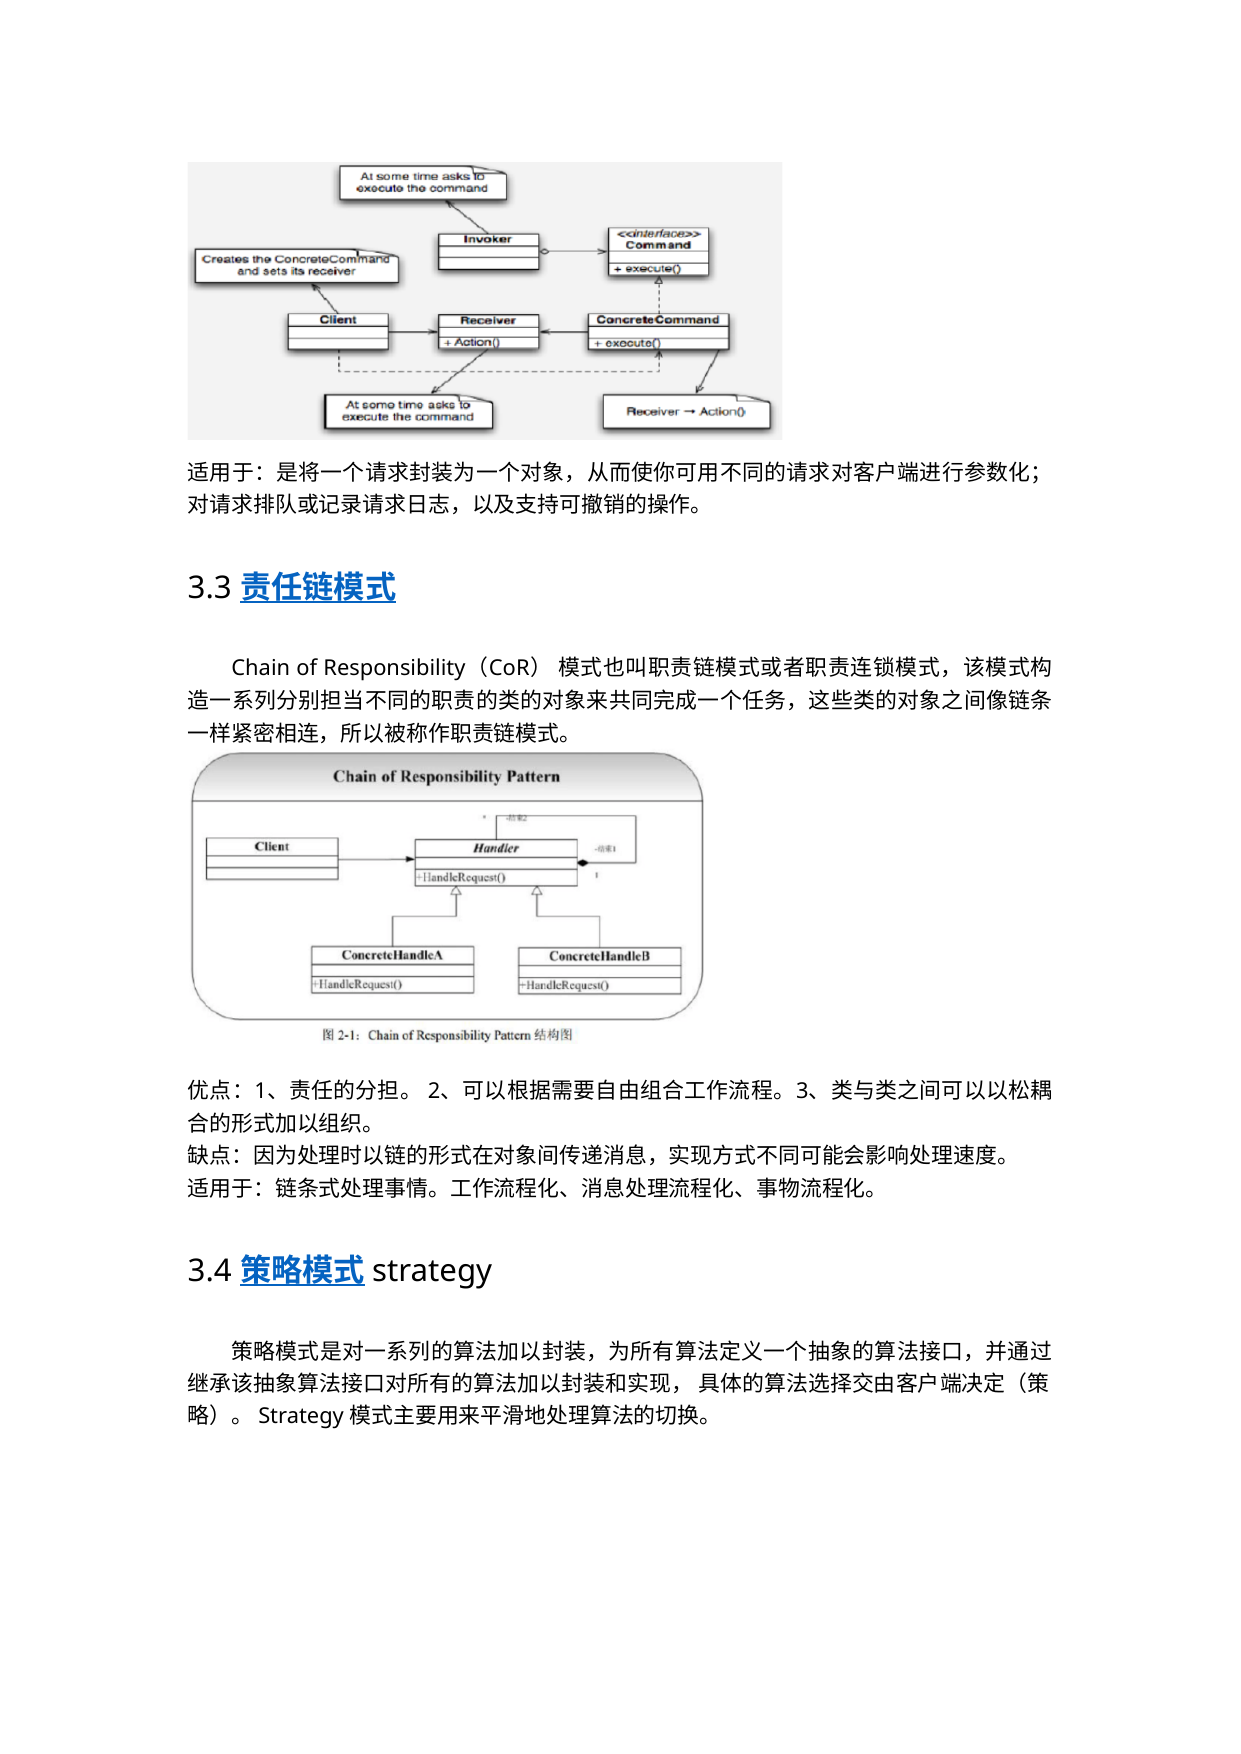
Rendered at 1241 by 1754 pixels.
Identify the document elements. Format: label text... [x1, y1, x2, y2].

text 缺点：因为处理时以链的形式在对象间传递消息，实现方式不同可能会影响处理速度。 [187, 1138, 1053, 1170]
picture [187, 747, 707, 1044]
text Chain of Responsibility（CoR） 模式也叫职责链模式或者职责连锁模式，该模式构造一系列分别担当不同的职责的类的对象来共同完成一个任务，这些类的对象之间像链条一样紧密相连，所以被称作职责链模式。 [187, 650, 1053, 748]
subtitle 3.3 责任链模式 [187, 552, 1053, 617]
text 优点：1、责任的分担。 2、可以根据需要自由组合工作流程。3、类与类之间可以以松耦合的形式加以组织。 [187, 1073, 1053, 1138]
text 适用于：链条式处理事情。工作流程化、消息处理流程化、事物流程化。 [187, 1170, 1053, 1203]
subtitle 3.4 策略模式 strategy [187, 1235, 1053, 1300]
picture [187, 162, 783, 440]
text 适用于：是将一个请求封装为一个对象，从而使你可用不同的请求对客户端进行参数化；对请求排队或记录请求日志，以及支持可撤销的操作。 [187, 454, 1053, 519]
text 策略模式是对一系列的算法加以封装，为所有算法定义一个抽象的算法接口，并通过继承该抽象算法接口对所有的算法加以封装和实现， 具体的算法选择交由客户端决定（策略）。 Strategy 模式主要用来平滑地处理算法的切换。 [187, 1333, 1053, 1431]
